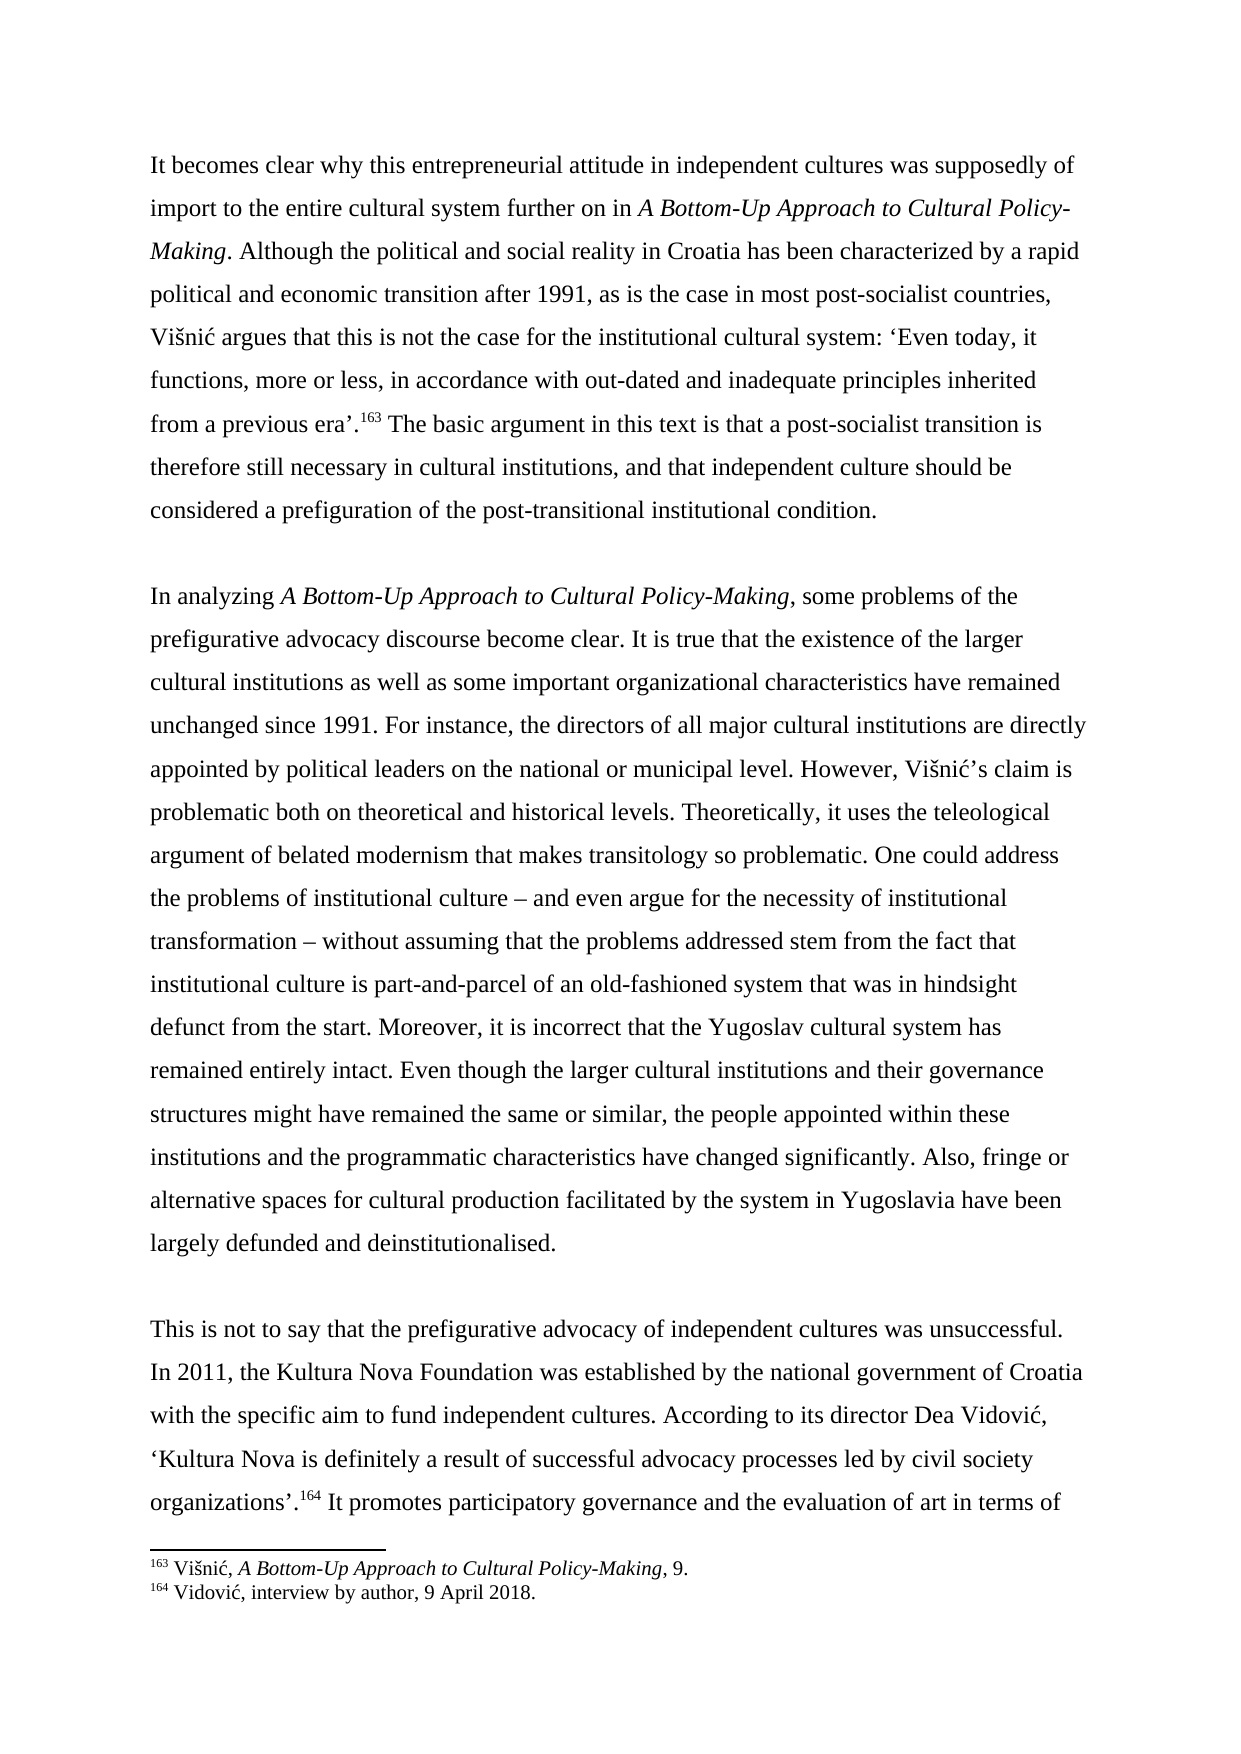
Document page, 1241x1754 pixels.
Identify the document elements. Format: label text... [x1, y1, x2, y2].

text It becomes clear why this entrepreneurial attitude in independent cultures was supposedly of import to the entire cultural system further on in A Bottom-Up Approach to Cultural Policy-Making. Although the political and social reality in Croatia has been characterized by a rapid political and economic transition after 1991, as is the case in most post-socialist countries, Višnić argues that this is not the case for the institutional cultural system: ‘Even today, it functions, more or less, in accordance with out-dated and inadequate principles inherited from a previous era’. The basic argument in this text is that a post-socialist transition is therefore still necessary in cultural institutions, and that independent culture should be considered a prefiguration of the post-transitional institutional condition. [150, 150, 1090, 524]
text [150, 1314, 1090, 1516]
text In analyzing A Bottom-Up Approach to Cultural Policy-Making, some problems of the prefigurative advocacy discourse become clear. It is true that the existence of the larger cultural institutions as well as some important organizational characteristics have remained unchanged since 1991. For instance, the directors of all major cultural institutions are directly appointed by political leaders on the national or municipal level. However, Višnić’s claim is problematic both on theoretical and historical levels. Theoretically, it uses the teleological argument of belated modernism that makes transitology so problematic. One could address the problems of institutional culture – and even argue for the necessity of institutional transformation – without assuming that the problems addressed stem from the fact that institutional culture is part-and-parcel of an old-fashioned system that was in hindsight defunct from the start. Moreover, it is incorrect that the Yugoslav cultural system has remained entirely intact. Even though the larger cultural institutions and their governance structures might have remained the same or similar, the people appointed within these institutions and the programmatic characteristics have changed significantly. Also, fringe or alternative spaces for cultural production facilitated by the system in Yugoslavia have been largely defunded and deinstitutionalised. [150, 581, 1090, 1257]
